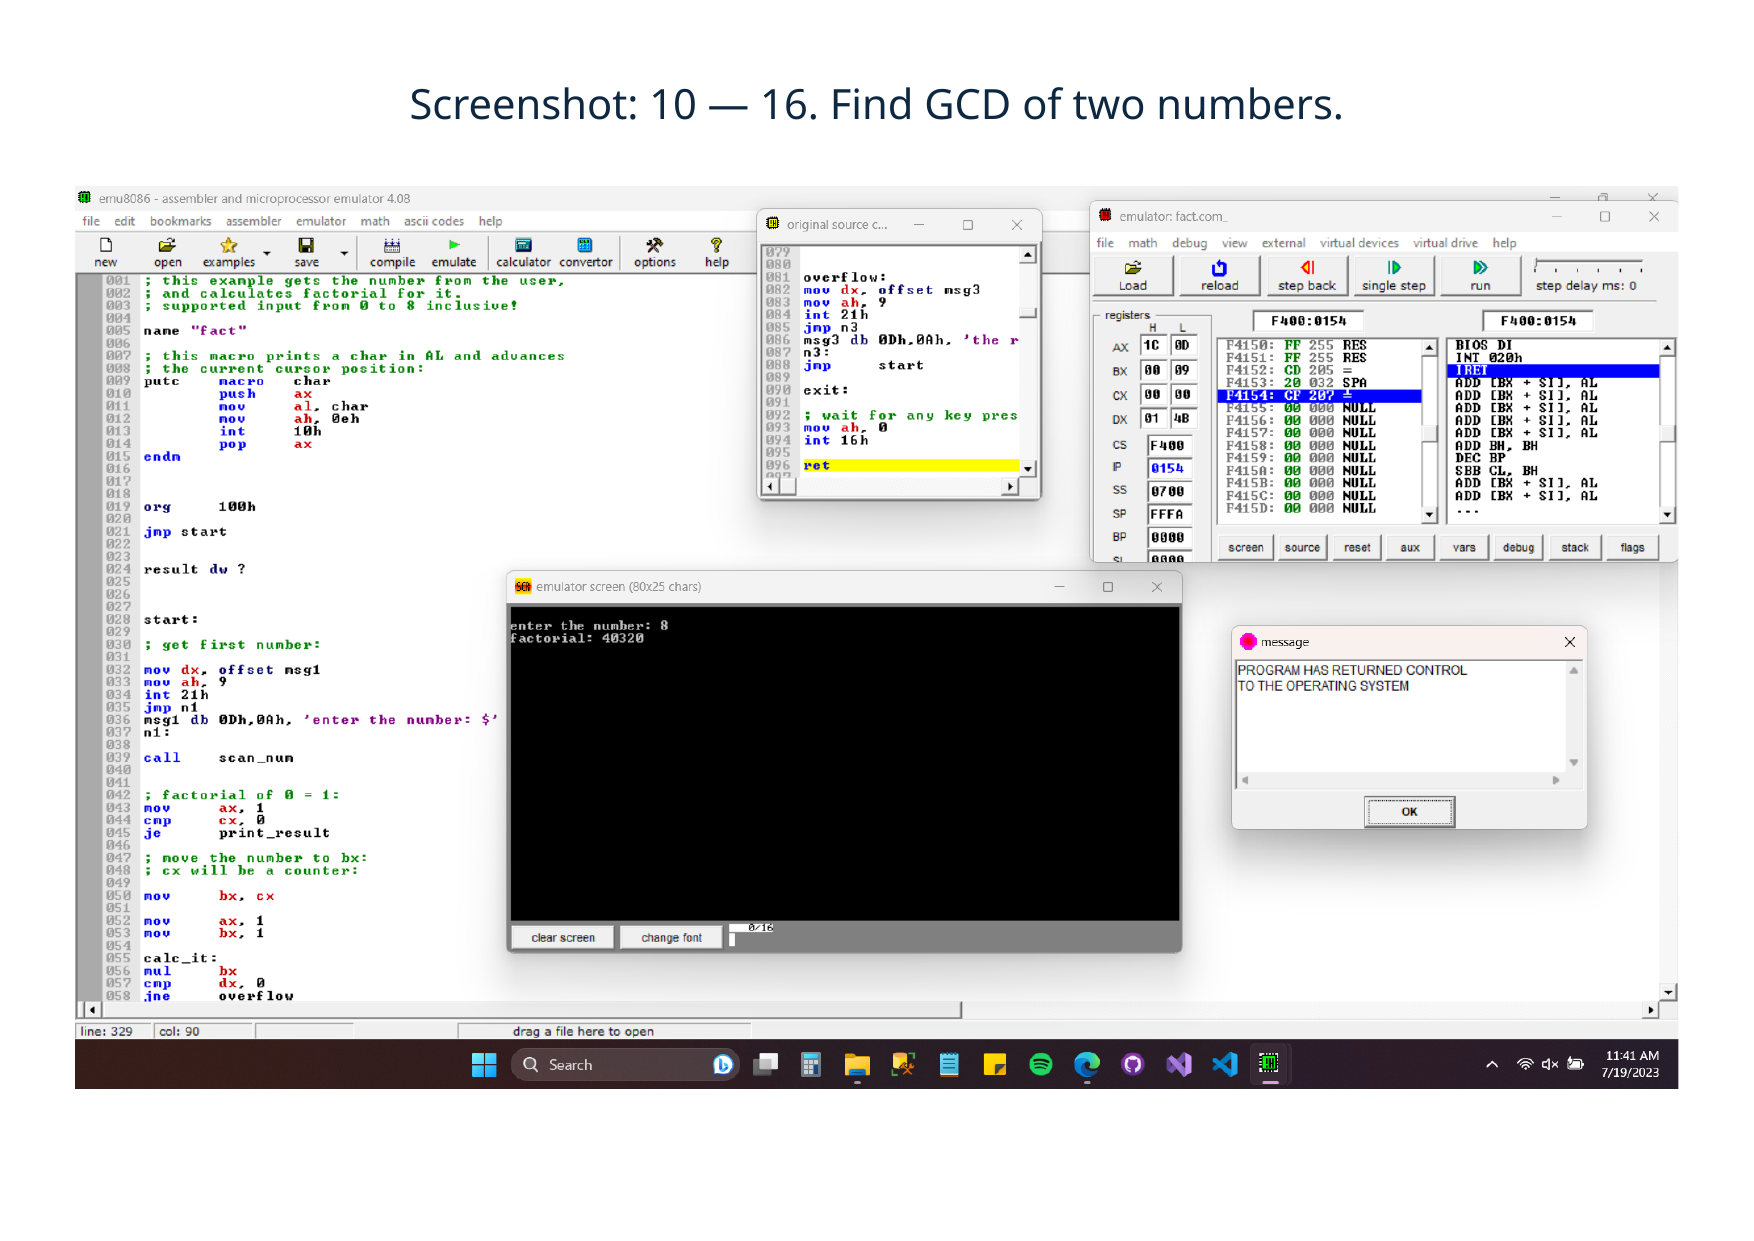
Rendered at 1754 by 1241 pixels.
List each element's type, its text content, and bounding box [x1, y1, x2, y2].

picture [75, 186, 1679, 1089]
text Screenshot: 10 — 16. Find GCD of two numbers. [75, 75, 1679, 132]
